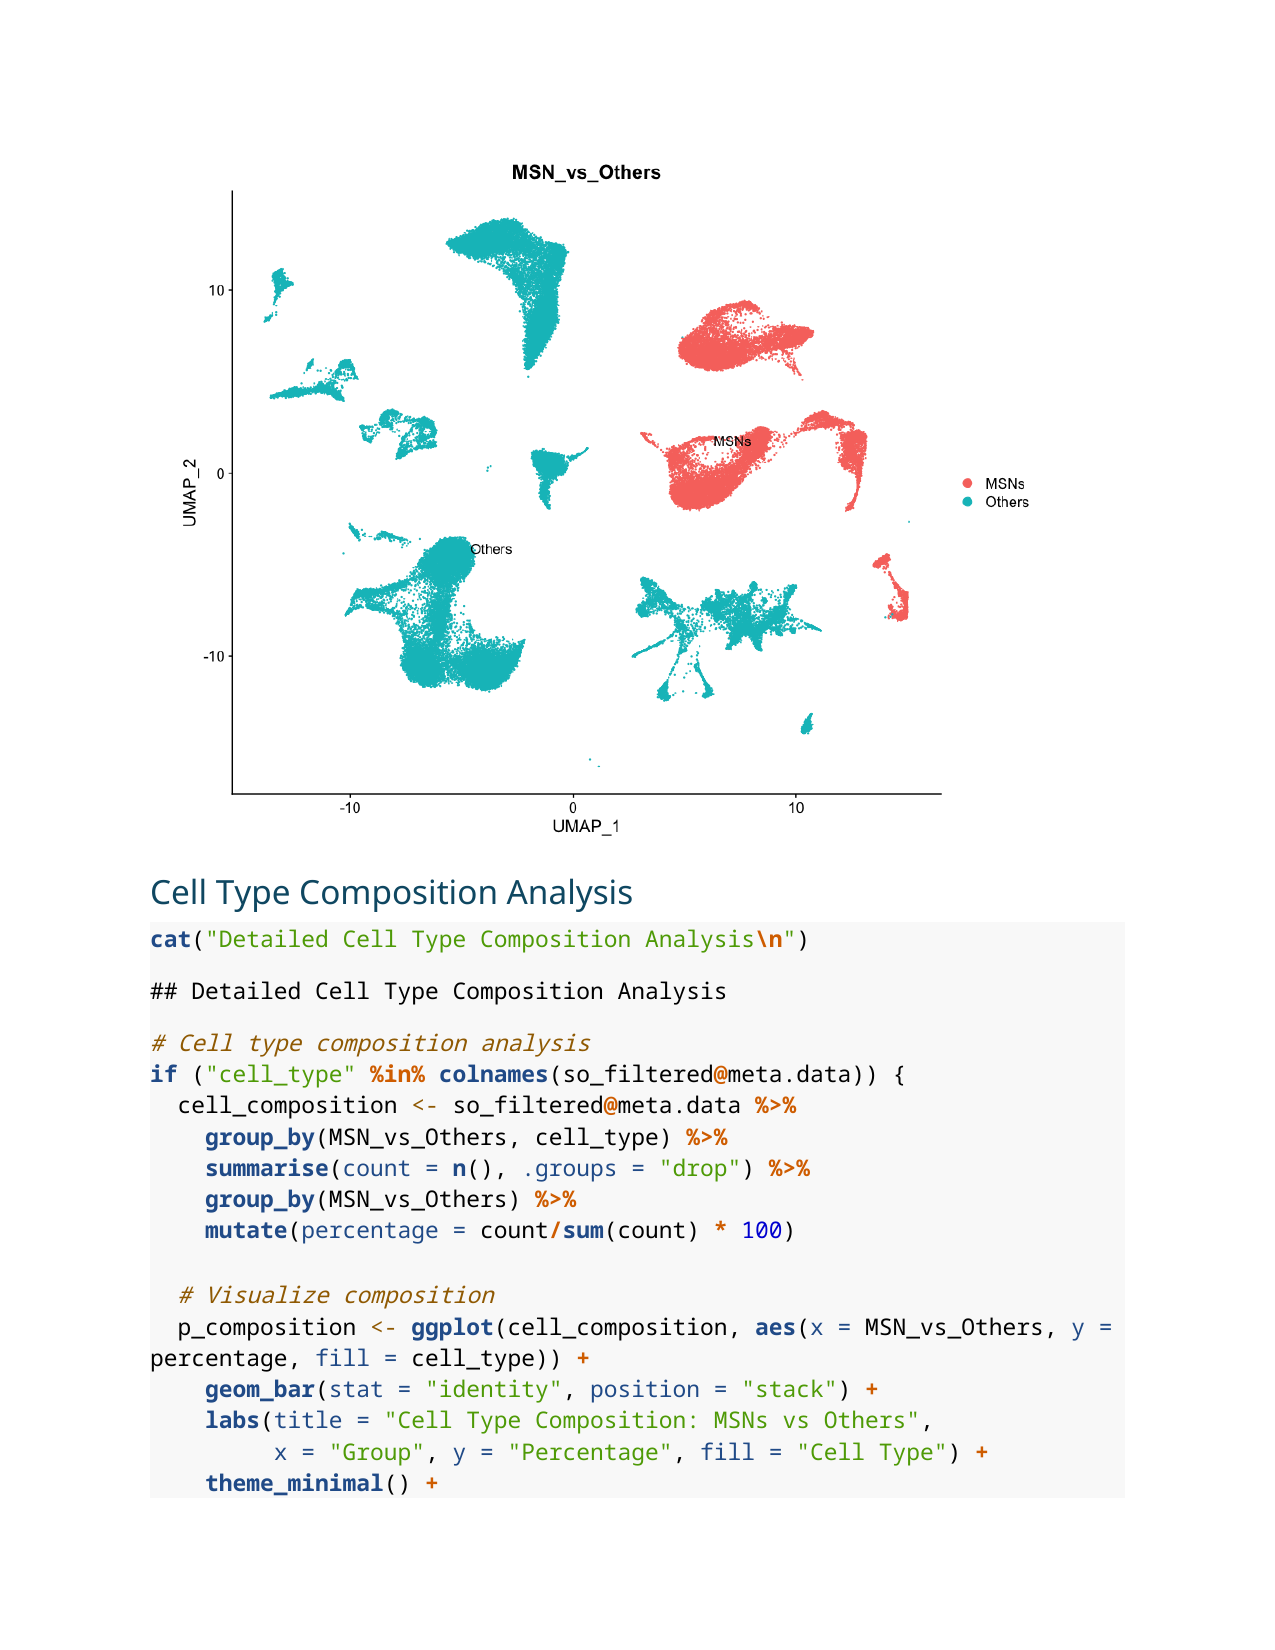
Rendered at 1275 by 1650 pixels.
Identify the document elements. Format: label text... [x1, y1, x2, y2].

text cat("Detailed Cell Type Composition Analysis\n") [150, 922, 1125, 954]
text ## Detailed Cell Type Composition Analysis [150, 974, 1125, 1006]
picture [168, 150, 1044, 850]
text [150, 1027, 1125, 1498]
subtitle Cell Type Composition Analysis [150, 869, 1125, 914]
